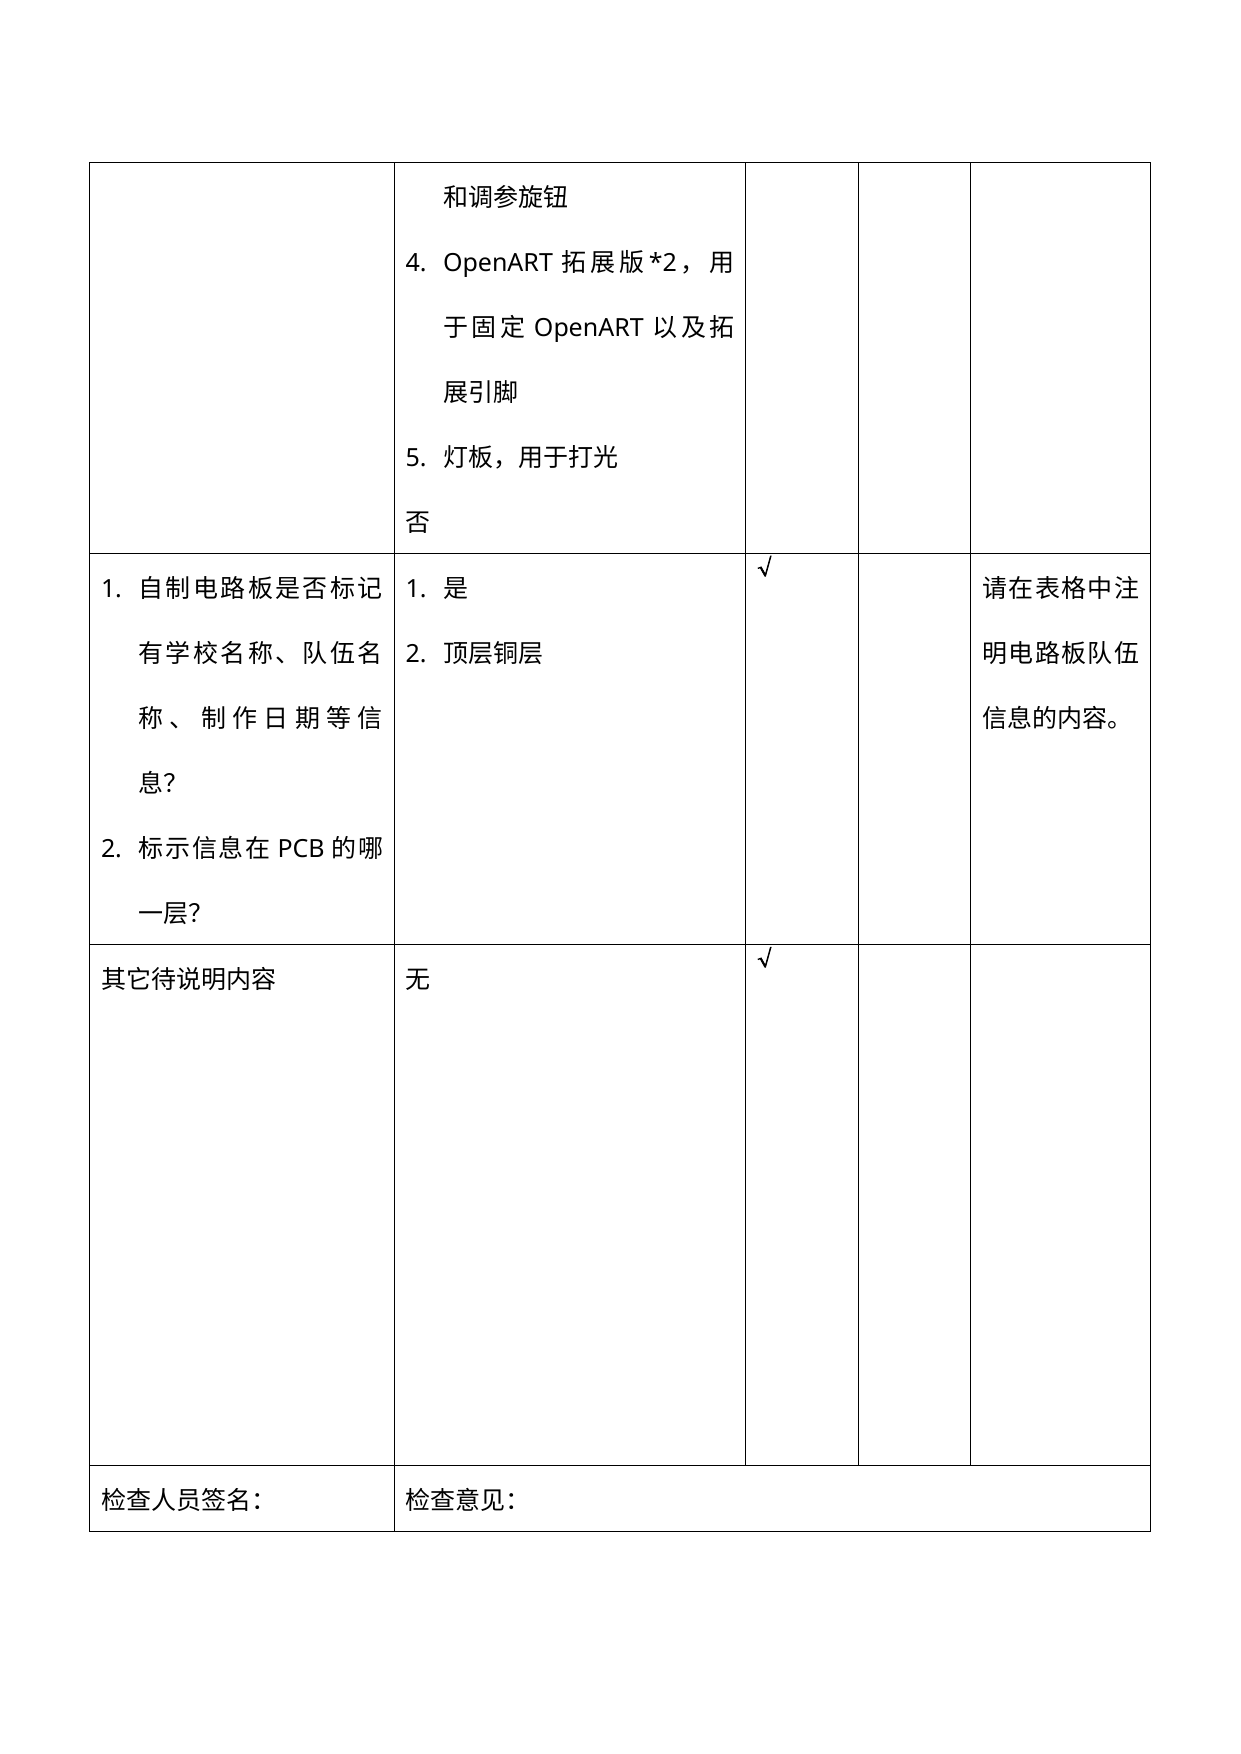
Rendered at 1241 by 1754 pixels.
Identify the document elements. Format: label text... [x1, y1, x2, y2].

table_cell 无 [395, 945, 745, 1465]
table_cell 检查人员签名： [90, 1466, 394, 1531]
table_cell 自制电路板是否标记有学校名称、队伍名称、制作日期等信息？ 标示信息在PCB的哪一层？ [90, 554, 394, 944]
table_cell [746, 163, 858, 553]
table_cell [746, 945, 858, 1465]
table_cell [395, 163, 745, 553]
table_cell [90, 163, 394, 553]
table_cell [859, 554, 970, 944]
table_cell 其它待说明内容 [90, 945, 394, 1465]
table_cell [746, 554, 858, 944]
table_cell 请在表格中注明电路板队伍信息的内容。 [971, 554, 1150, 944]
table_cell 检查意见： [395, 1466, 1150, 1531]
table_cell [859, 163, 970, 553]
table_cell 是 顶层铜层 [395, 554, 745, 944]
table_cell [859, 945, 970, 1465]
table_cell [971, 945, 1150, 1465]
table_cell [971, 163, 1150, 553]
